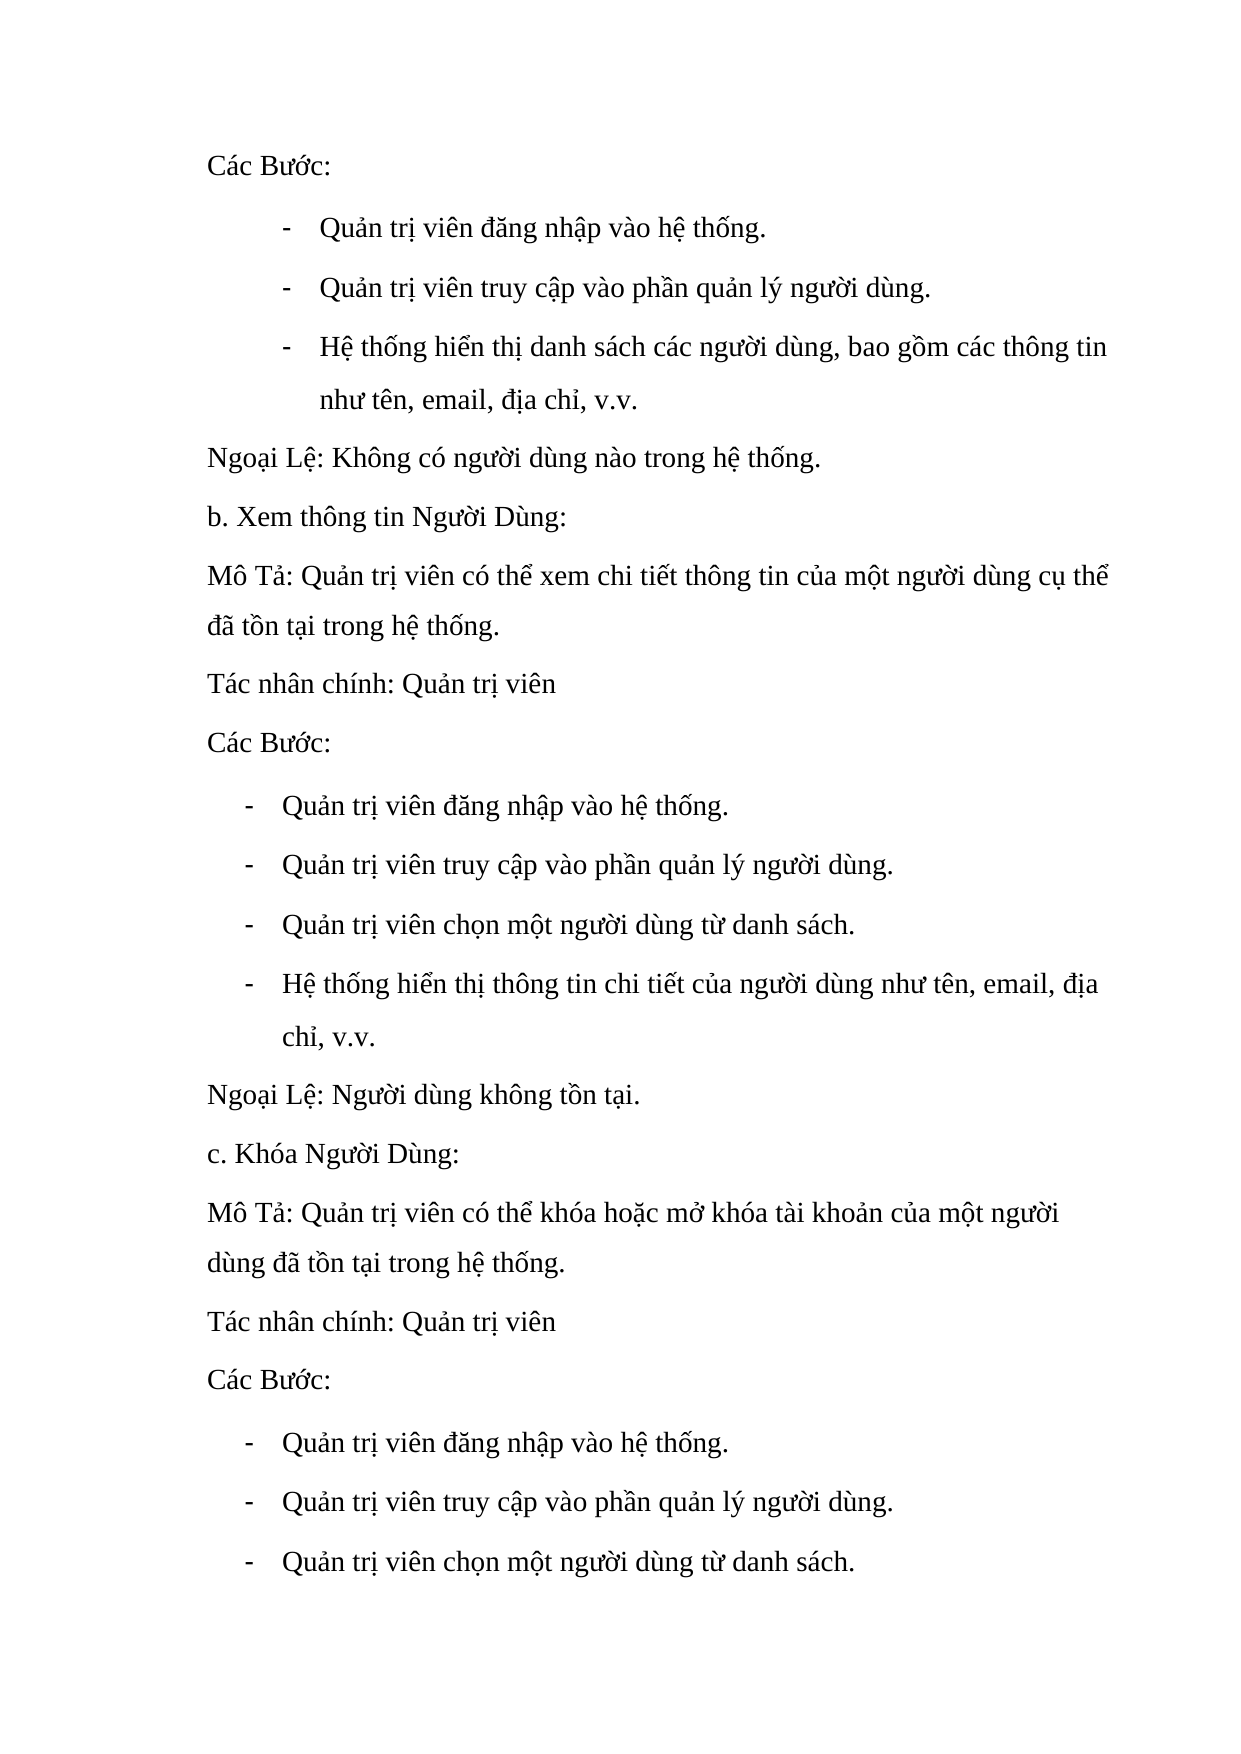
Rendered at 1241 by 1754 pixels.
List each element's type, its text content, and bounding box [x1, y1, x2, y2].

list Quản trị viên đăng nhập vào hệ thống. [282, 206, 1122, 246]
text c. Khóa Người Dùng: [207, 1136, 1122, 1170]
text Mô Tả: Quản trị viên có thể khóa hoặc mở khóa tài khoản của một người dùng đã tồn tại trong hệ thống. [207, 1195, 1122, 1279]
list Quản trị viên truy cập vào phần quản lý người dùng. [244, 843, 1122, 883]
text Các Bước: [207, 148, 1122, 181]
list Hệ thống hiển thị danh sách các người dùng, bao gồm các thông tin như tên, email, địa chỉ, v.v. [282, 325, 1122, 415]
list Quản trị viên chọn một người dùng từ danh sách. [244, 1540, 1122, 1580]
text b. Xem thông tin Người Dùng: [207, 499, 1122, 533]
text Ngoại Lệ: Người dùng không tồn tại. [207, 1077, 1122, 1111]
list Quản trị viên đăng nhập vào hệ thống. [244, 784, 1122, 824]
text Ngoại Lệ: Không có người dùng nào trong hệ thống. [207, 440, 1122, 474]
text Các Bước: [207, 725, 1122, 759]
list Quản trị viên truy cập vào phần quản lý người dùng. [244, 1481, 1122, 1520]
text Các Bước: [207, 1362, 1122, 1396]
text Tác nhân chính: Quản trị viên [207, 1304, 1122, 1337]
list Quản trị viên đăng nhập vào hệ thống. [244, 1421, 1122, 1461]
list Hệ thống hiển thị thông tin chi tiết của người dùng như tên, email, địa chỉ, v.v. [244, 962, 1122, 1052]
list Quản trị viên truy cập vào phần quản lý người dùng. [282, 266, 1122, 306]
text Mô Tả: Quản trị viên có thể xem chi tiết thông tin của một người dùng cụ thể đã tồn tại trong hệ thống. [207, 558, 1122, 642]
text Tác nhân chính: Quản trị viên [207, 667, 1122, 700]
list Quản trị viên chọn một người dùng từ danh sách. [244, 903, 1122, 943]
